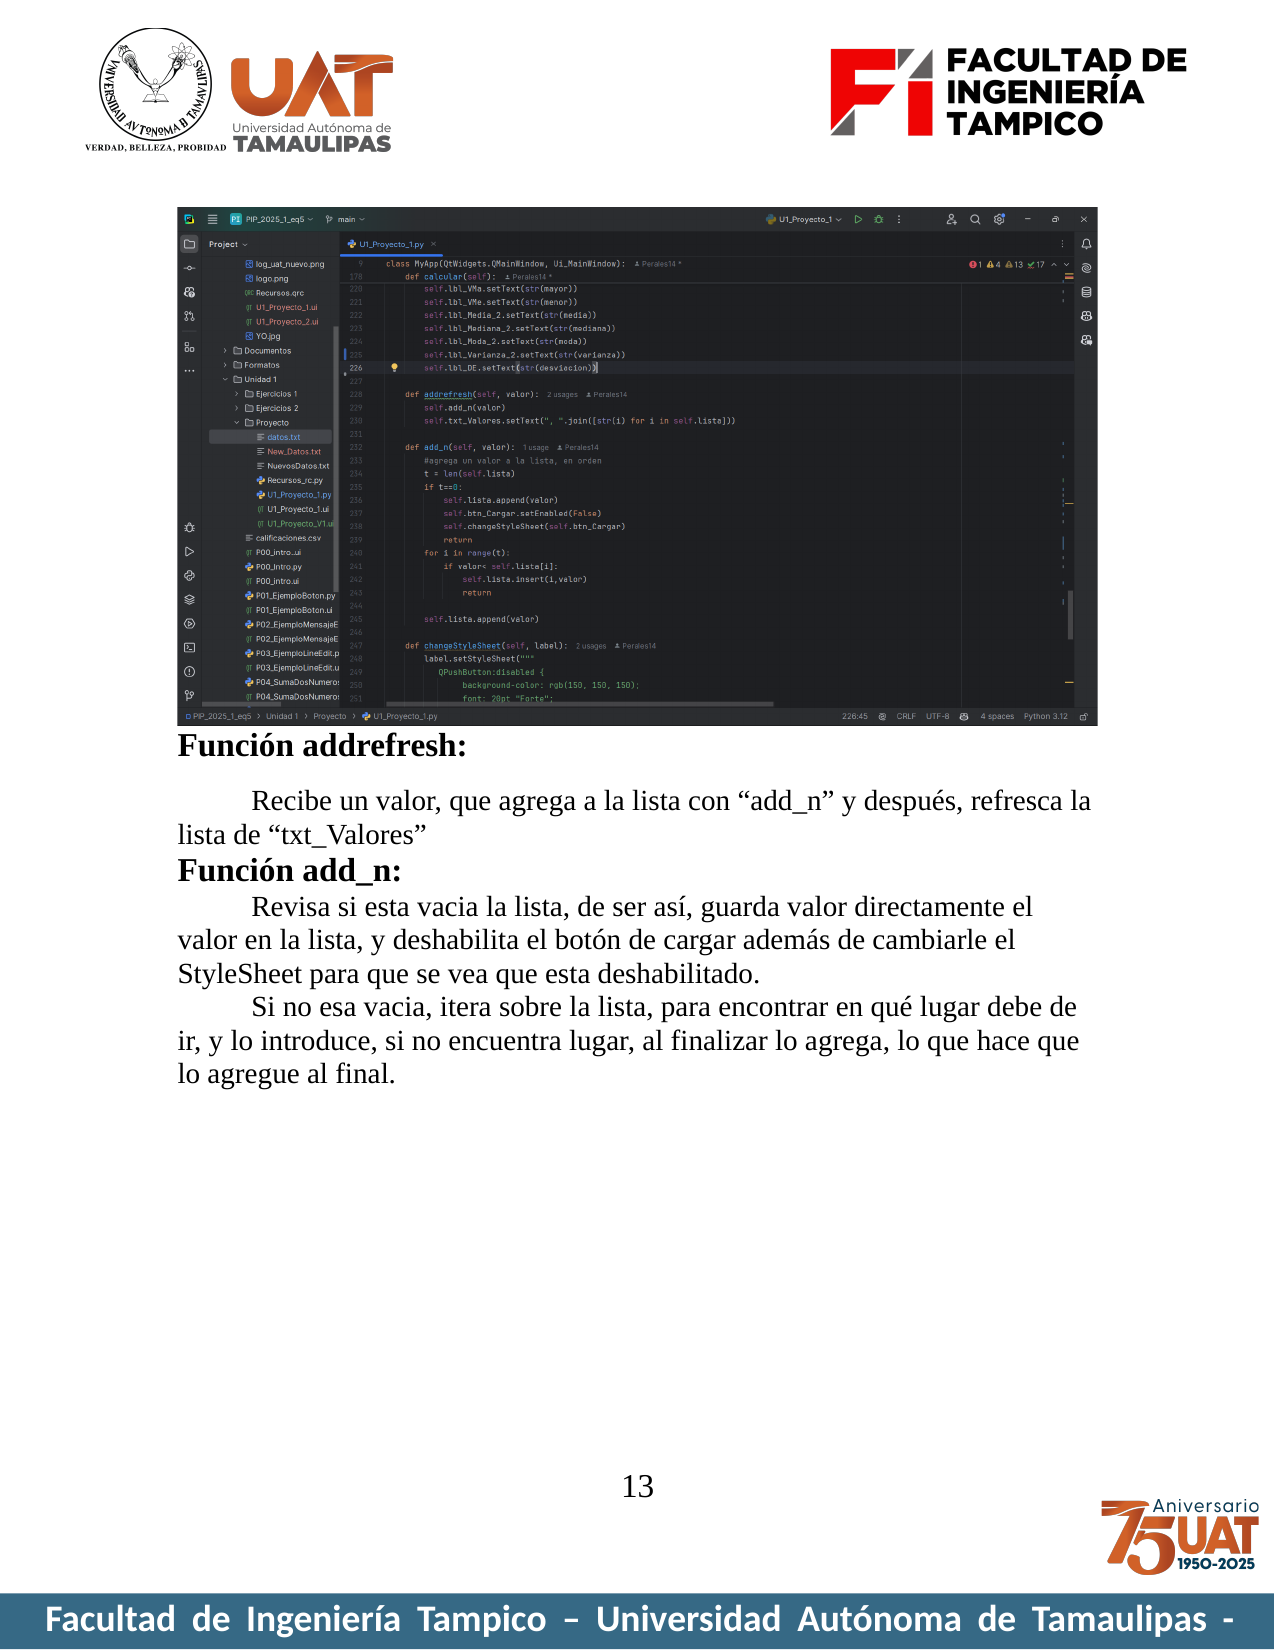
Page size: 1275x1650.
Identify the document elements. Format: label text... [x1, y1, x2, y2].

text Revisa si esta vacia la lista, de ser así, guarda valor directamente el valor en la lista, y deshabilita el botón de cargar además de cambiarle el StyleSheet para que se vea que esta deshabilitado. [177, 889, 1098, 989]
picture [177, 207, 1098, 726]
text Recibe un valor, que agrega a la lista con “add_n” y después, refresca la lista de “txt_Valores” [177, 783, 1098, 850]
picture [1101, 1499, 1259, 1575]
text Función add_n: [177, 850, 1098, 889]
text Si no esa vacia, itera sobre la lista, para encontrar en qué lugar debe de ir, y lo introduce, si no encuentra lugar, al finalizar lo agrega, lo que hace que lo agregue al final. [177, 989, 1098, 1090]
subtitle Función addrefresh: [177, 726, 1098, 764]
picture [85, 28, 394, 152]
picture [823, 37, 1199, 144]
